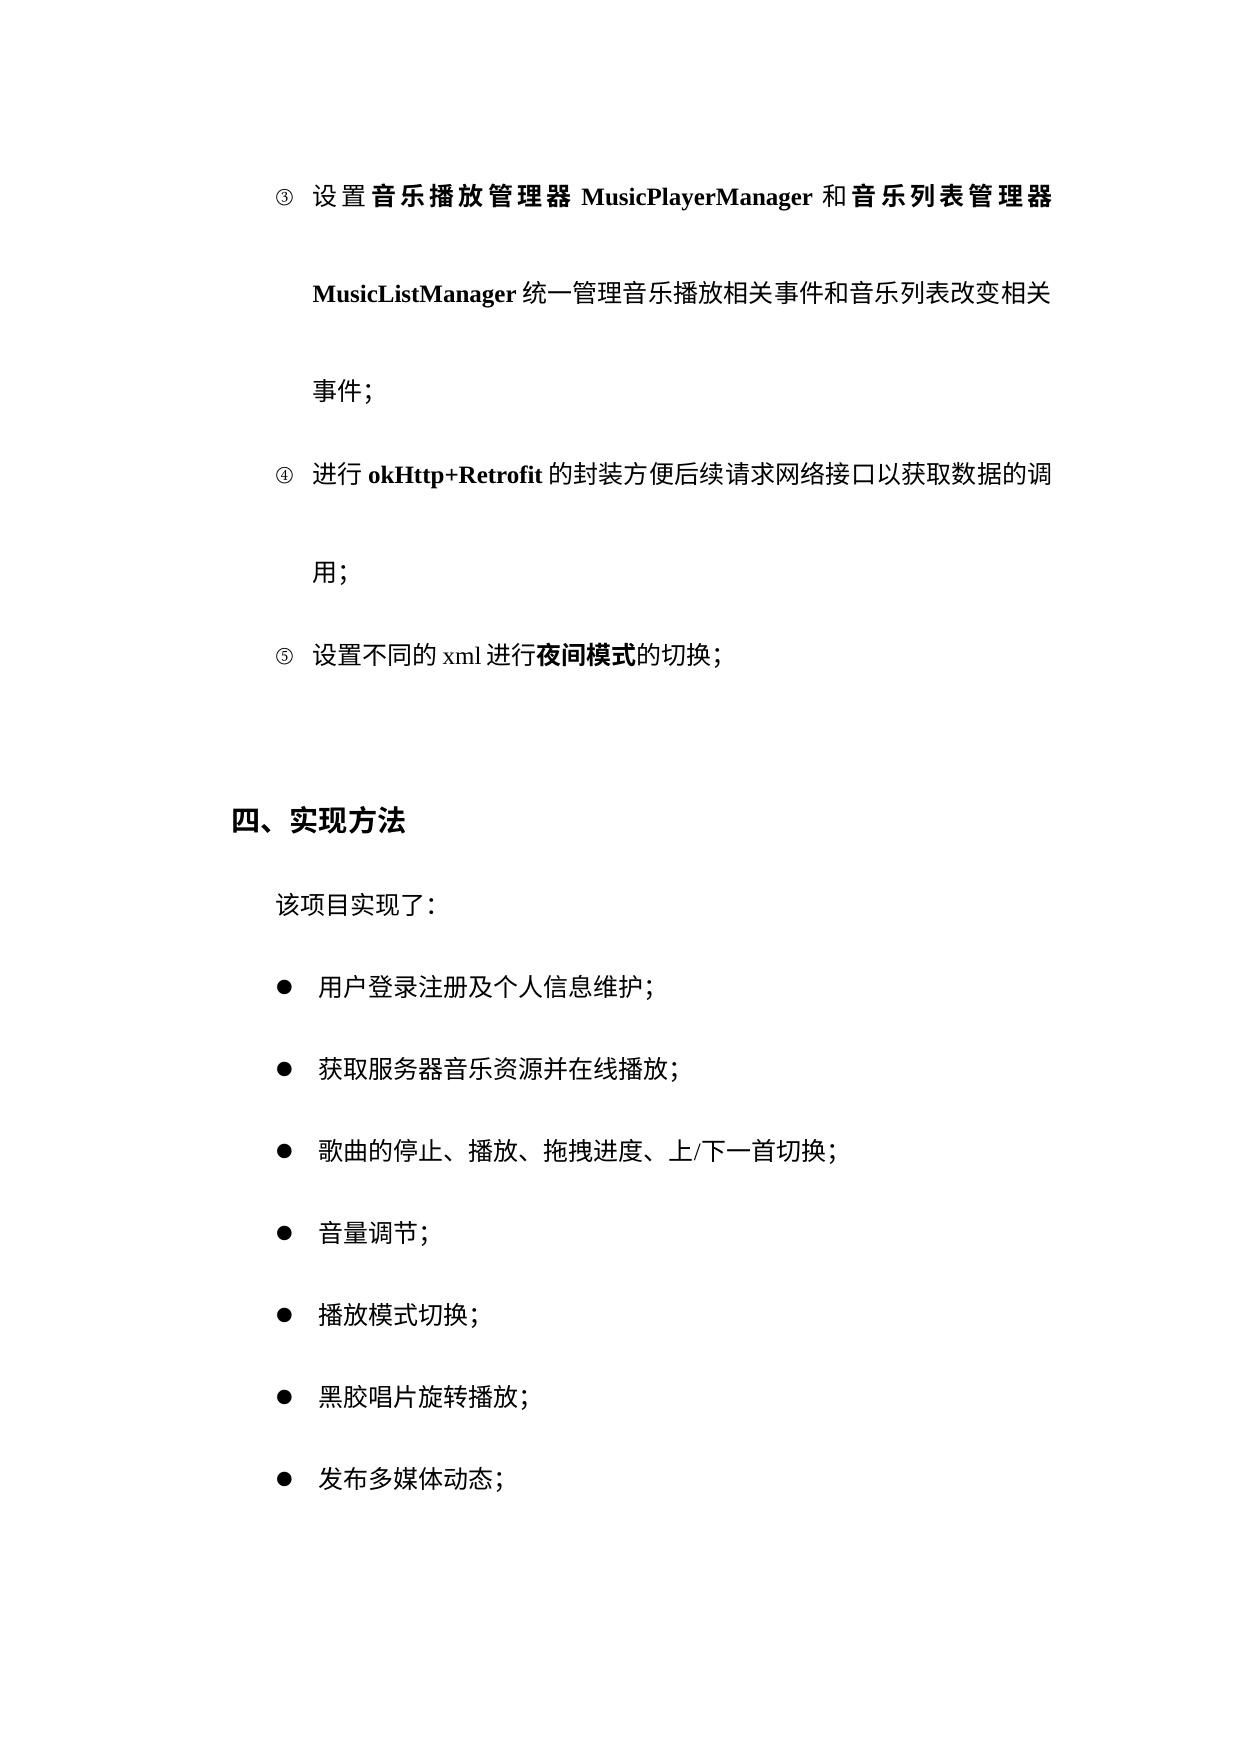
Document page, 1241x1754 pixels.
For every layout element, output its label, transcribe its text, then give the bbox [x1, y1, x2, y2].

list 设置音乐播放管理器MusicPlayerManager和音乐列表管理器MusicListManager统一管理音乐播放相关事件和音乐列表改变相关事件； [275, 162, 1053, 422]
list 该项目实现了： [231, 872, 1053, 937]
list 实现方法 [187, 786, 1053, 851]
list 获取服务器音乐资源并在线播放； [275, 1036, 1053, 1101]
list 音量调节； [275, 1200, 1053, 1265]
list 播放模式切换； [275, 1282, 1053, 1347]
list 设置不同的xml进行夜间模式的切换； [275, 621, 1053, 686]
list 发布多媒体动态； [275, 1446, 1053, 1511]
list 用户登录注册及个人信息维护； [275, 954, 1053, 1019]
list 黑胶唱片旋转播放； [275, 1364, 1053, 1429]
list 进行okHttp+Retrofit的封装方便后续请求网络接口以获取数据的调用； [275, 440, 1053, 603]
list 歌曲的停止、播放、拖拽进度、上/下一首切换； [275, 1118, 1053, 1183]
